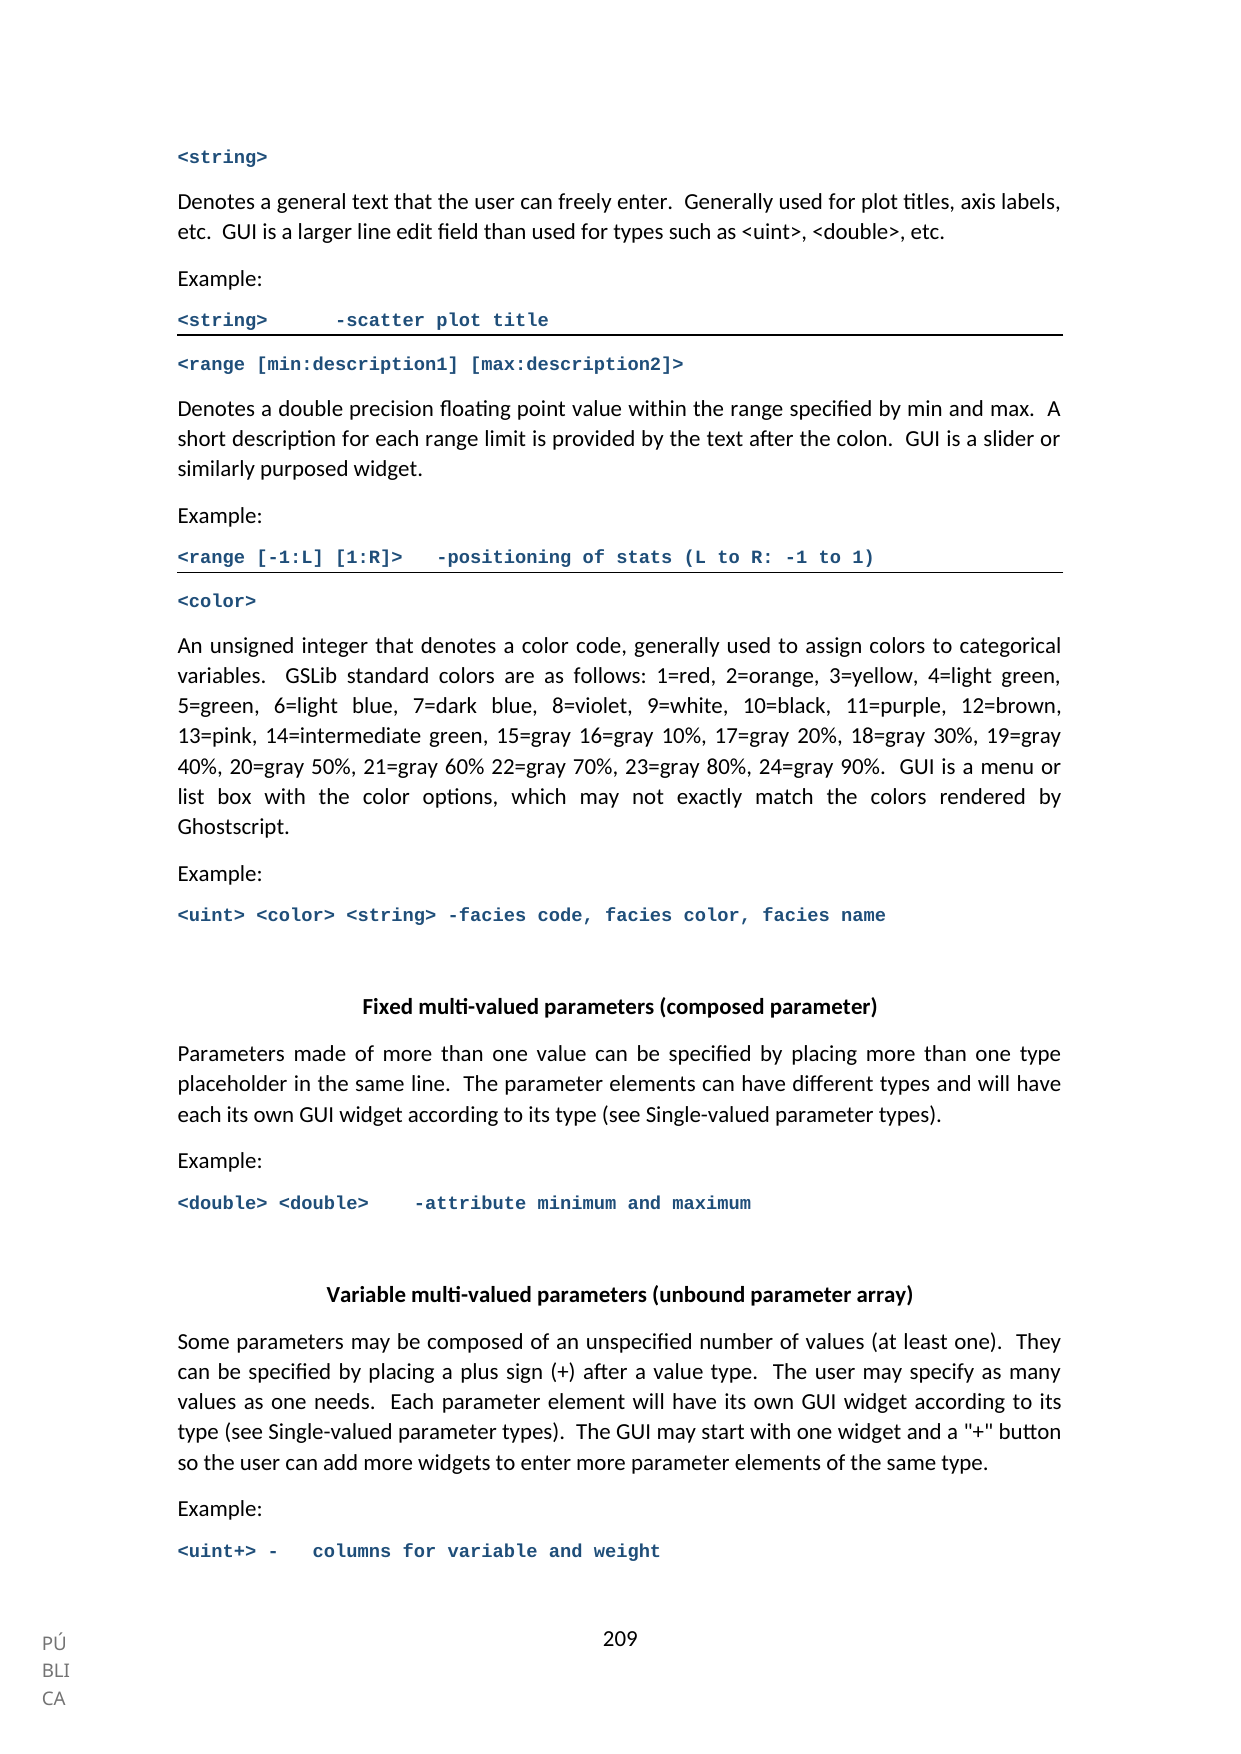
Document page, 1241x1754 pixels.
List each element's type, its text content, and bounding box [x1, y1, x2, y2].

text Example: [177, 501, 1063, 529]
text Parameters made of more than one value can be specified by placing more than one type placeholder in the same line. The parameter elements can have different types and will have each its own GUI widget according to its type (see Single-valued parameter types). [177, 1039, 1063, 1128]
text <uint> <color> <string> -facies code, facies color, facies name [177, 906, 1063, 927]
text <uint+> - columns for variable and weight [177, 1541, 1063, 1563]
text Variable multi-valued parameters (unbound parameter array) [177, 1280, 1063, 1308]
text <string> [177, 148, 1063, 169]
text Denotes a double precision floating point value within the range specified by min and max. A short description for each range limit is provided by the text after the colon. GUI is a slider or similarly purposed widget. [177, 394, 1063, 482]
text <range [-1:L] [1:R]> -positioning of stats (L to R: -1 to 1) [177, 548, 1063, 572]
text <color> [177, 591, 1063, 613]
text <double> <double> -attribute minimum and maximum [177, 1193, 1063, 1215]
text <string> -scatter plot title [177, 311, 1063, 334]
text Example: [177, 264, 1063, 292]
text Fixed multi-valued parameters (composed parameter) [177, 992, 1063, 1020]
text Example: [177, 1147, 1063, 1174]
text Example: [177, 859, 1063, 887]
text Some parameters may be composed of an unspecified number of values (at least one). They can be specified by placing a plus sign (+) after a value type. The user may specify as many values as one needs. Each parameter element will have its own GUI widget according to its type (see Single-valued parameter types). The GUI may start with one widget and a "+" button so the user can add more widgets to enter more parameter elements of the same type. [177, 1327, 1063, 1476]
text Example: [177, 1494, 1063, 1522]
text An unsigned integer that denotes a color code, generally used to assign colors to categorical variables. GSLib standard colors are as follows: 1=red, 2=orange, 3=yellow, 4=light green, 5=green, 6=light blue, 7=dark blue, 8=violet, 9=white, 10=black, 11=purple, 12=brown, 13=pink, 14=intermediate green, 15=gray 16=gray 10%, 17=gray 20%, 18=gray 30%, 19=gray 40%, 20=gray 50%, 21=gray 60% 22=gray 70%, 23=gray 80%, 24=gray 90%. GUI is a menu or list box with the color options, which may not exactly match the colors rendered by Ghostscript. [177, 631, 1063, 840]
text <range [min:description1] [max:description2]> [177, 354, 1063, 376]
text Denotes a general text that the user can freely enter. Generally used for plot titles, axis labels, etc. GUI is a larger line edit field than used for types such as <uint>, <double>, etc. [177, 187, 1063, 245]
